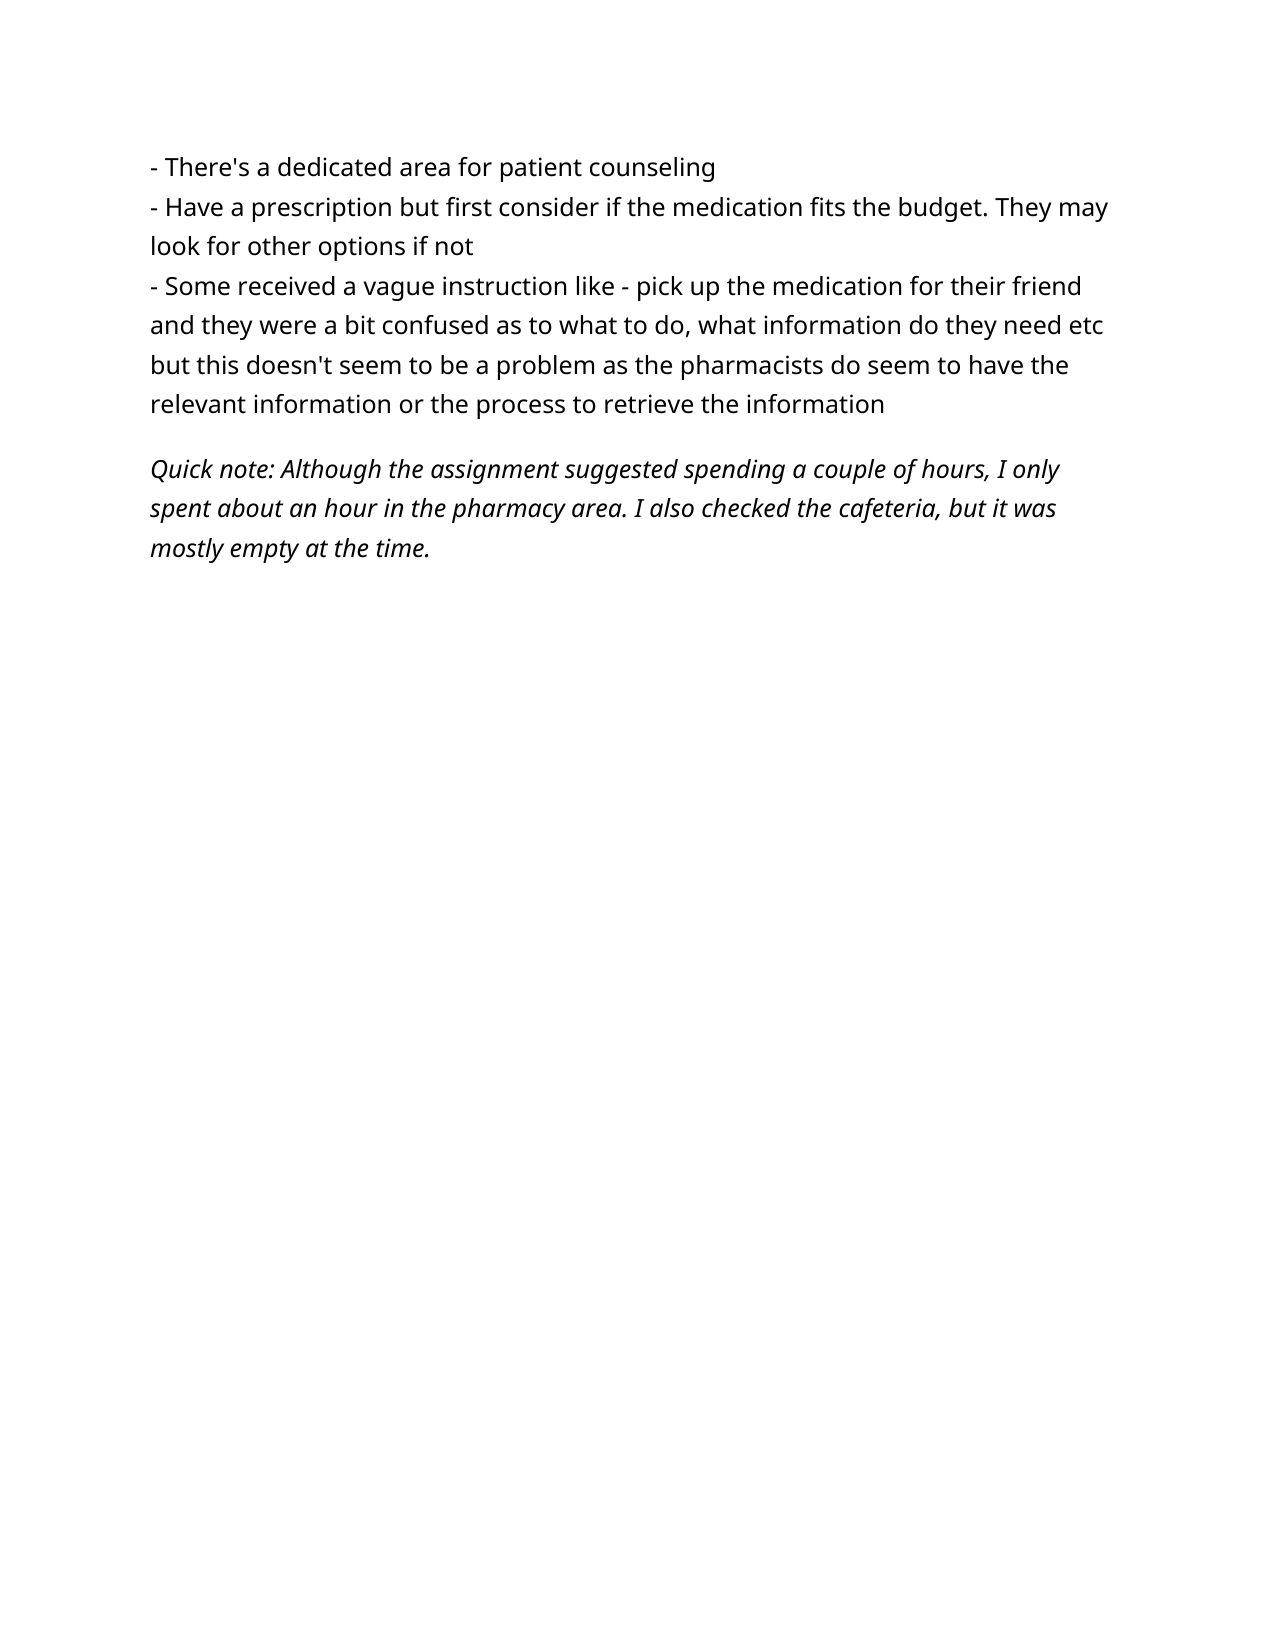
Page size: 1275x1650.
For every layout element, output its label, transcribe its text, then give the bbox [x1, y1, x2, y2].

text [150, 150, 1125, 421]
text Quick note: Although the assignment suggested spending a couple of hours, I only spent about an hour in the pharmacy area. I also checked the cafeteria, but it was mostly empty at the time. [150, 451, 1125, 564]
